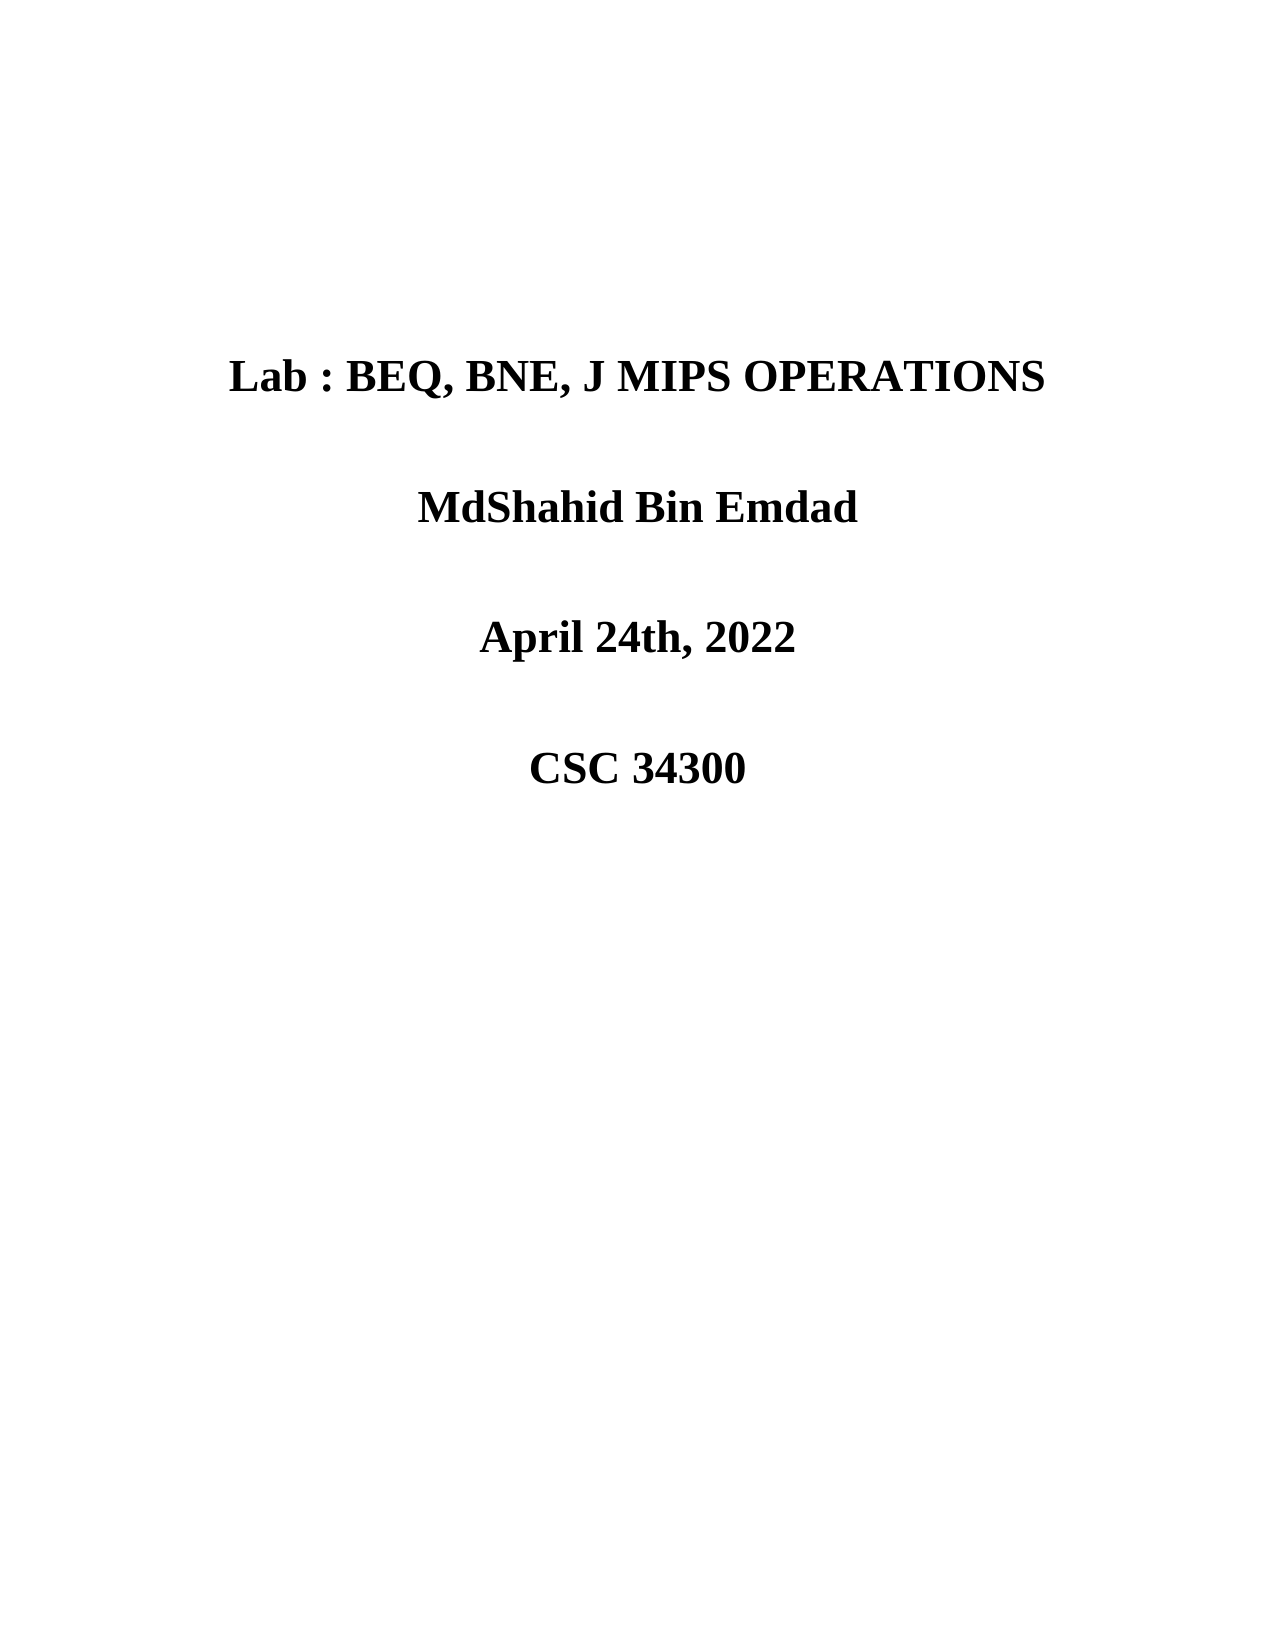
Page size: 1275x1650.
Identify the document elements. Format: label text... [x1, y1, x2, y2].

text Lab : BEQ, BNE, J MIPS OPERATIONS [150, 349, 1125, 402]
text April 24th, 2022 [150, 610, 1125, 663]
text MdShahid Bin Emdad [150, 479, 1125, 532]
text CSC 34300 [150, 740, 1125, 793]
